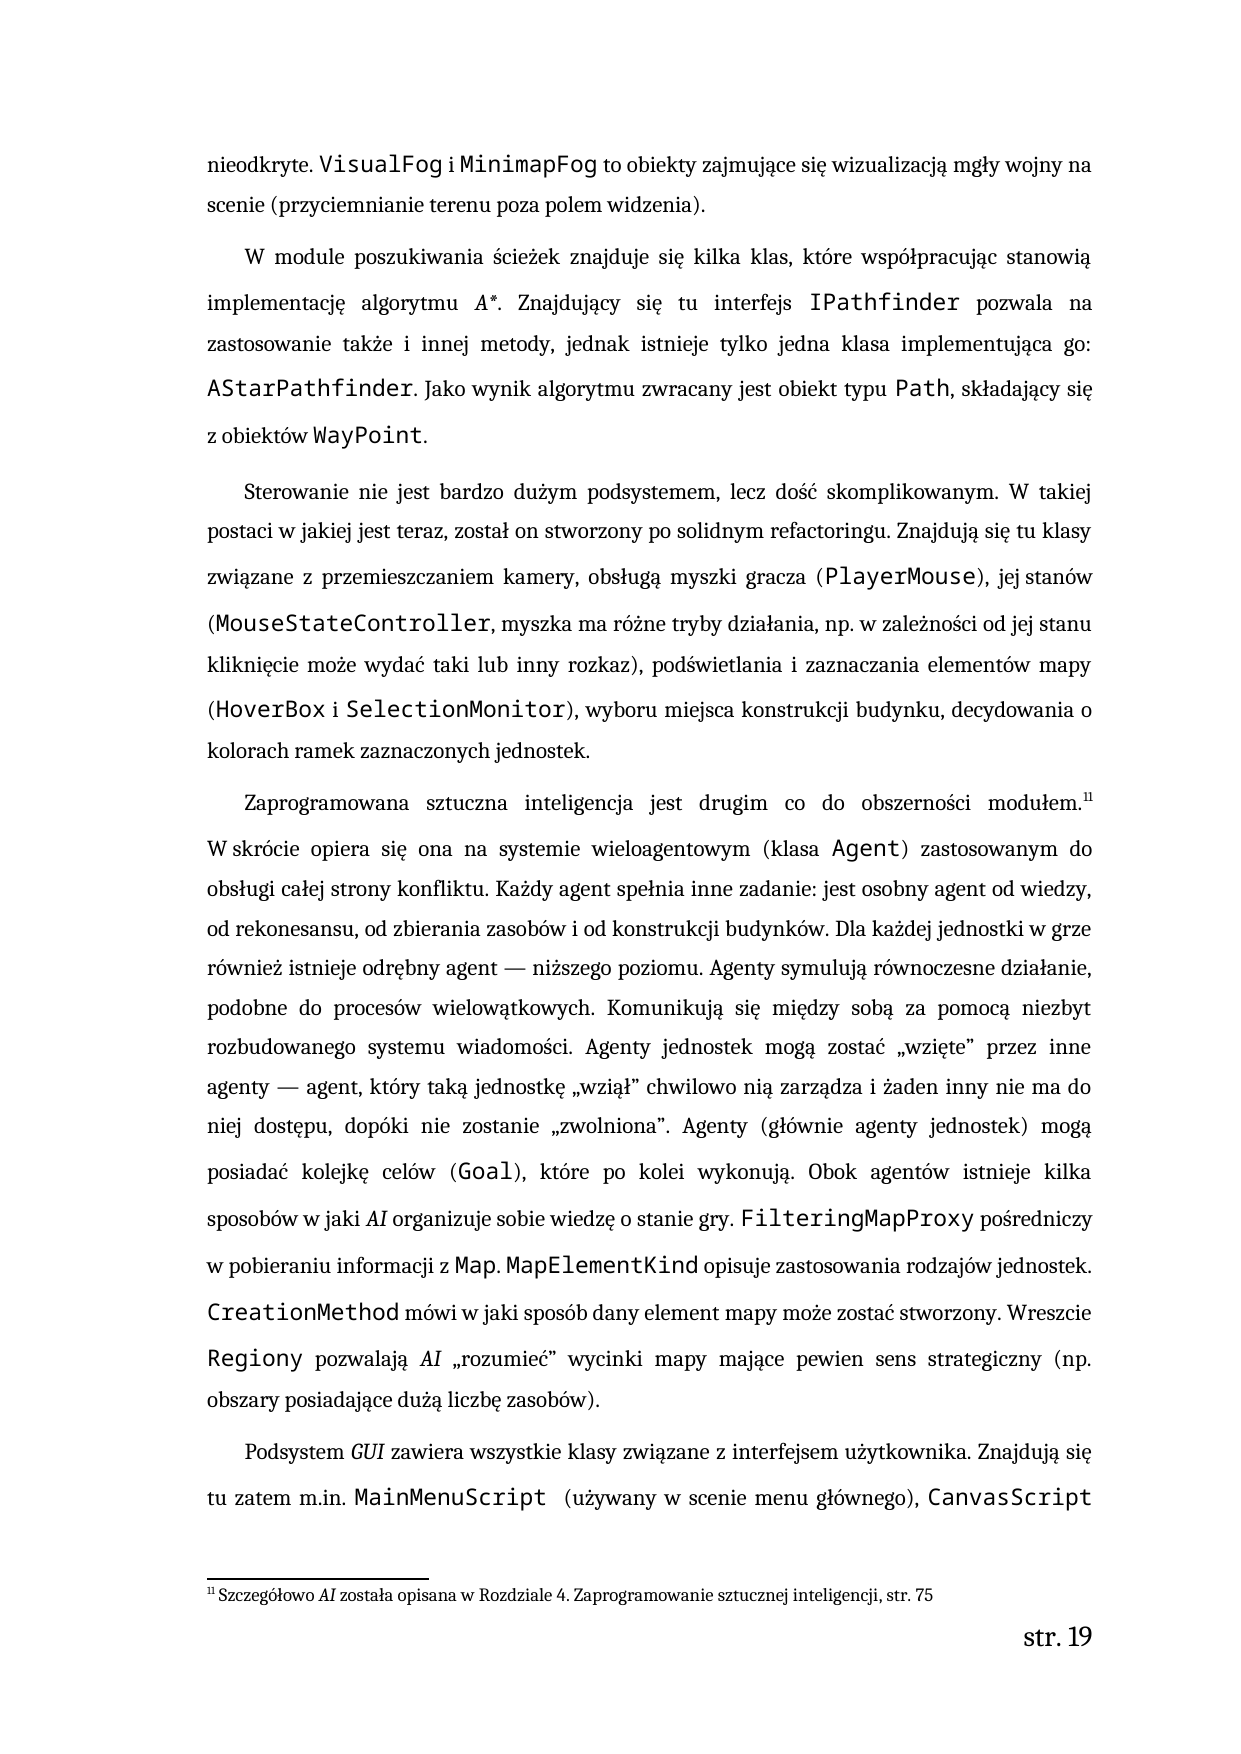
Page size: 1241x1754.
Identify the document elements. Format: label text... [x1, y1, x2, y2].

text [207, 148, 1092, 218]
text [207, 1439, 1092, 1512]
text Sterowanie nie jest bardzo dużym podsystemem, lecz dość skomplikowanym. W takiej postaci w jakiej jest teraz, został on stworzony po solidnym refactoringu. Znajdują się tu klasy związane z przemieszczaniem kamery, obsługą myszki gracza (PlayerMouse), jej stanów (MouseStateController, myszka ma różne tryby działania, np. w zależności od jej stanu kliknięcie może wydać taki lub inny rozkaz), podświetlania i zaznaczania elementów mapy (HoverBox i SelectionMonitor), wyboru miejsca konstrukcji budynku, decydowania o kolorach ramek zaznaczonych jednostek. [207, 479, 1092, 764]
text W module poszukiwania ścieżek znajduje się kilka klas, które współpracując stanowią implementację algorytmu A*. Znajdujący się tu interfejs IPathfinder pozwala na zastosowanie także i innej metody, jednak istnieje tylko jedna klasa implementująca go: AStarPathfinder. Jako wynik algorytmu zwracany jest obiekt typu Path, składający się z obiektów WayPoint. [207, 244, 1092, 451]
text Zaprogramowana sztuczna inteligencja jest drugim co do obszerności modułem. W skrócie opiera się ona na systemie wieloagentowym (klasa Agent) zastosowanym do obsługi całej strony konfliktu. Każdy agent spełnia inne zadanie: jest osobny agent od wiedzy, od rekonesansu, od zbierania zasobów i od konstrukcji budynków. Dla każdej jednostki w grze również istnieje odrębny agent — niższego poziomu. Agenty symulują równoczesne działanie, podobne do procesów wielowątkowych. Komunikują się między sobą za pomocą niezbyt rozbudowanego systemu wiadomości. Agenty jednostek mogą zostać „wzięte” przez inne agenty — agent, który taką jednostkę „wziął” chwilowo nią zarządza i żaden inny nie ma do niej dostępu, dopóki nie zostanie „zwolniona”. Agenty (głównie agenty jednostek) mogą posiadać kolejkę celów (Goal), które po kolei wykonują. Obok agentów istnieje kilka sposobów w jaki AI organizuje sobie wiedzę o stanie gry. FilteringMapProxy pośredniczy w pobieraniu informacji z Map. MapElementKind opisuje zastosowania rodzajów jednostek. CreationMethod mówi w jaki sposób dany element mapy może zostać stworzony. Wreszcie Regiony pozwalają AI „rozumieć” wycinki mapy mające pewien sens strategiczny (np. obszary posiadające dużą liczbę zasobów). [207, 790, 1092, 1413]
